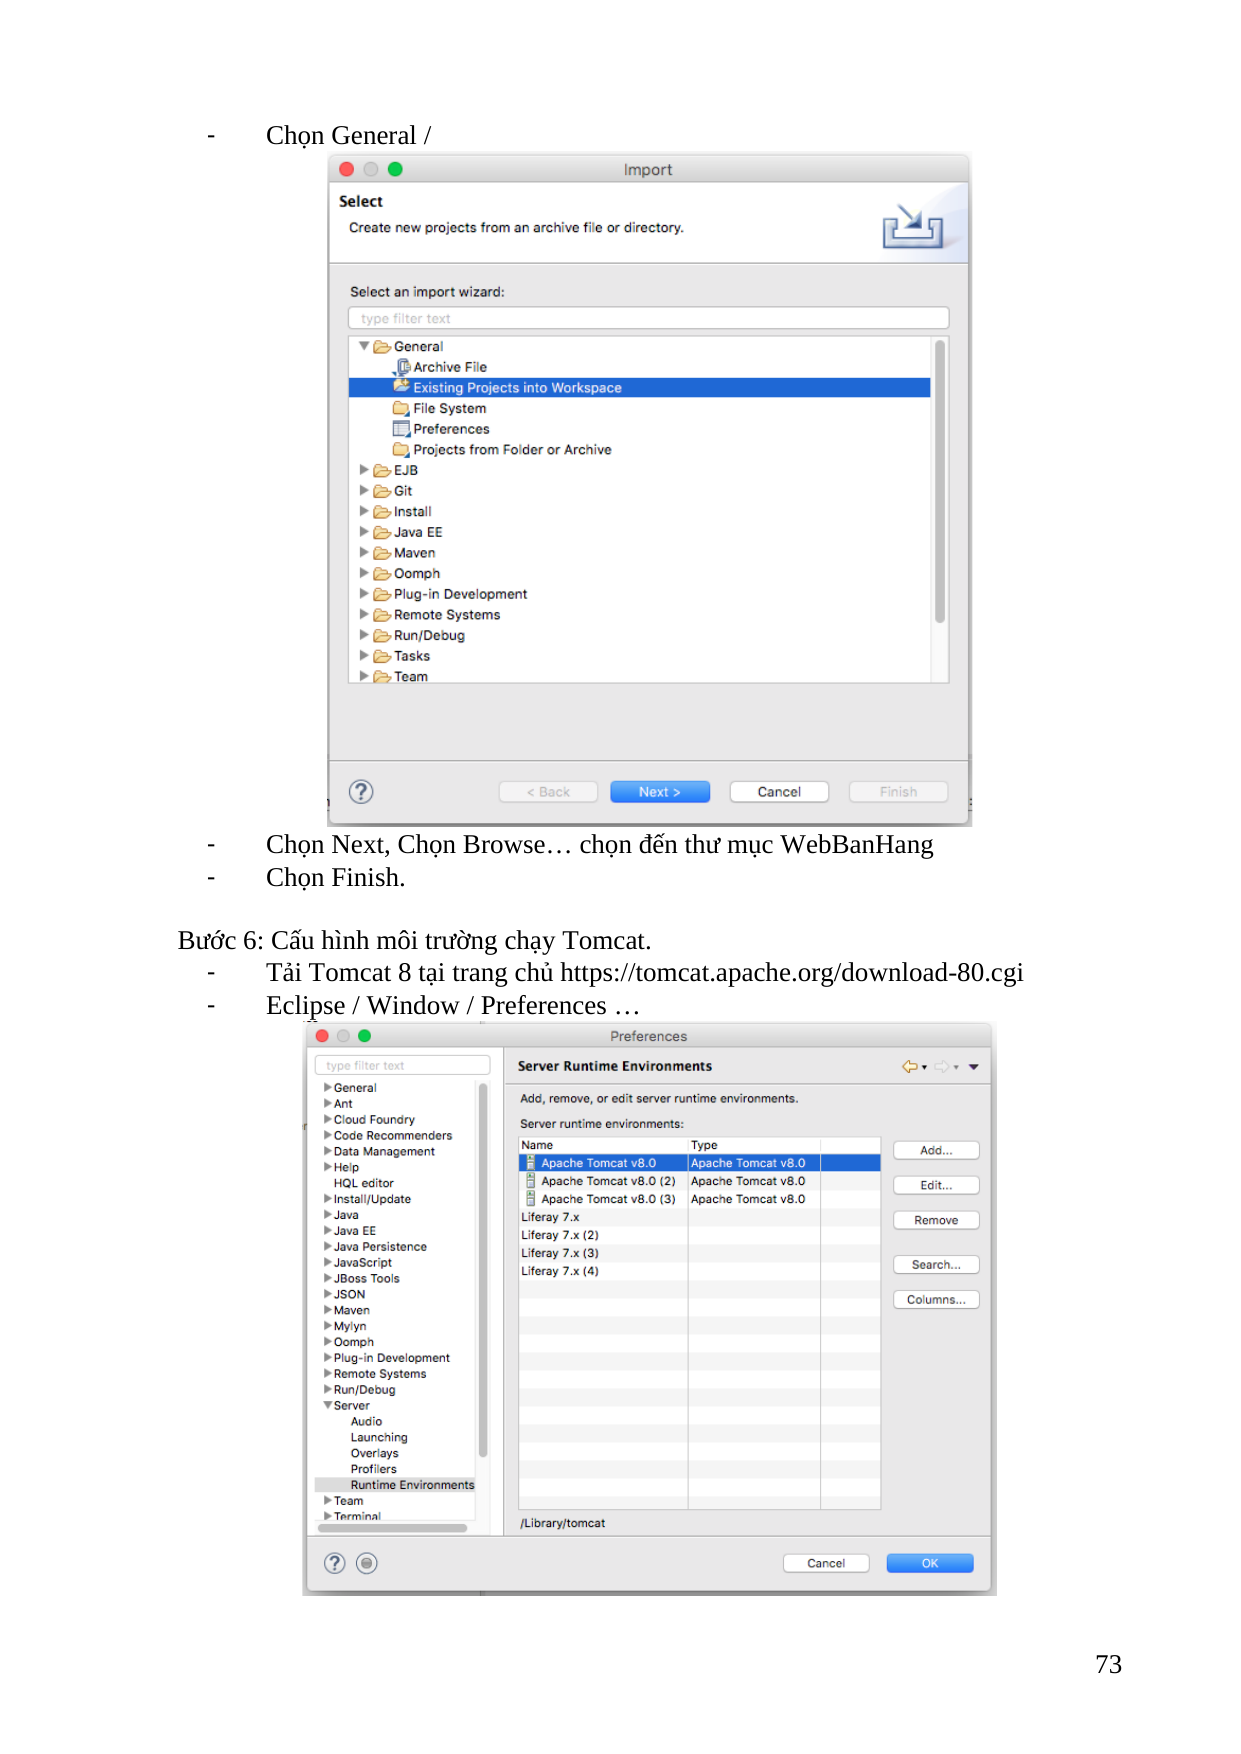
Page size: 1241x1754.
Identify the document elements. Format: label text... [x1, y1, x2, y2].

picture [302, 1021, 997, 1596]
list Chọn Finish. [207, 860, 1122, 893]
list Tải Tomcat 8 tại trang chủ https://tomcat.apache.org/download-80.cgi [207, 955, 1122, 988]
list Chọn General / [207, 118, 1122, 151]
text Bước 6: Cấu hình môi trường chạy Tomcat. [177, 924, 1122, 955]
list Eclipse / Window / Preferences … [207, 988, 1122, 1021]
picture [327, 151, 973, 827]
list Chọn Next, Chọn Browse… chọn đến thư mục WebBanHang [207, 827, 1122, 860]
